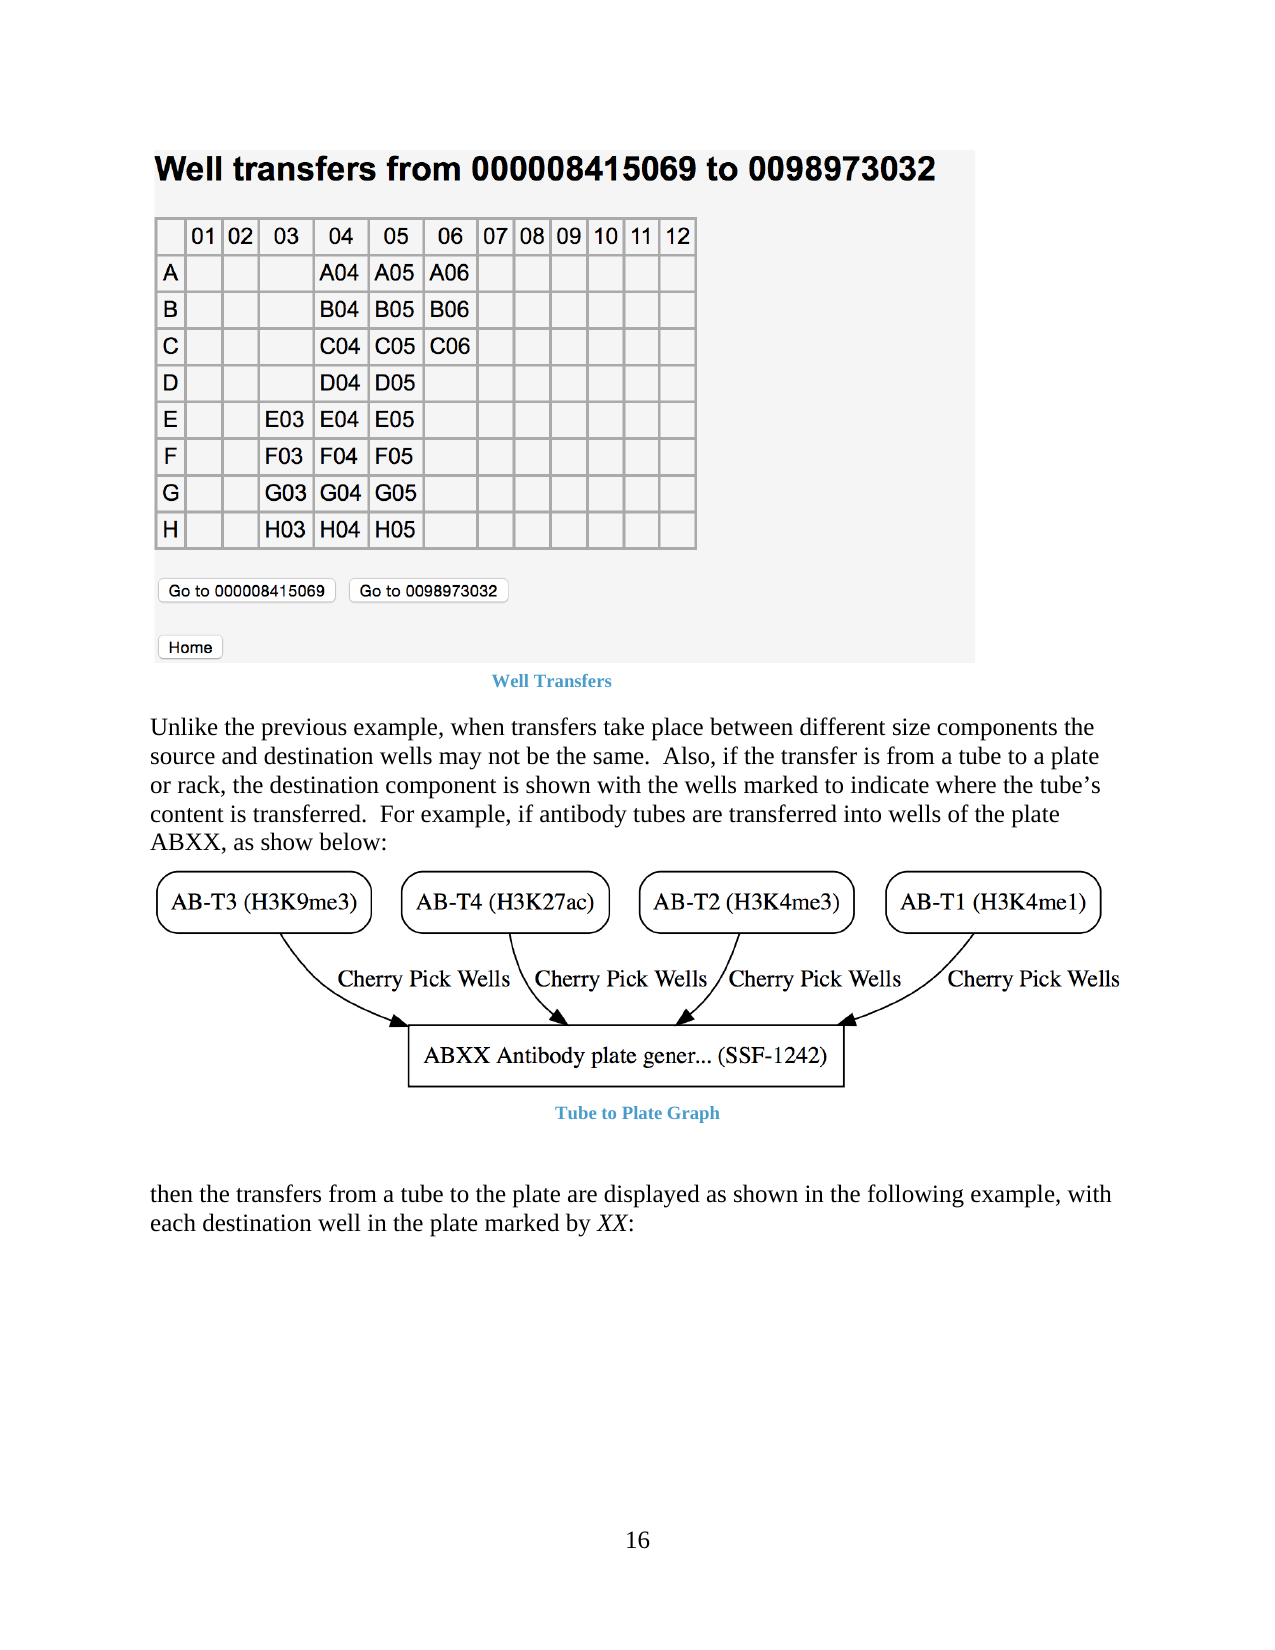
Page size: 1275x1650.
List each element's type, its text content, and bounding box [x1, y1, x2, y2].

picture [150, 150, 976, 664]
text Tube to Plate Graph [150, 1102, 1125, 1123]
text Well Transfers [150, 670, 1125, 692]
picture [150, 862, 1125, 1096]
text Unlike the previous example, when transfers take place between different size components the source and destination wells may not be the same. Also, if the transfer is from a tube to a plate or rack, the destination component is shown with the wells marked to indicate where the tube’s content is transferred. For example, if antibody tubes are transferred into wells of the plate ABXX, as show below: [150, 712, 1125, 856]
text then the transfers from a tube to the plate are displayed as shown in the following example, with each destination well in the plate marked by XX: [150, 1179, 1125, 1237]
